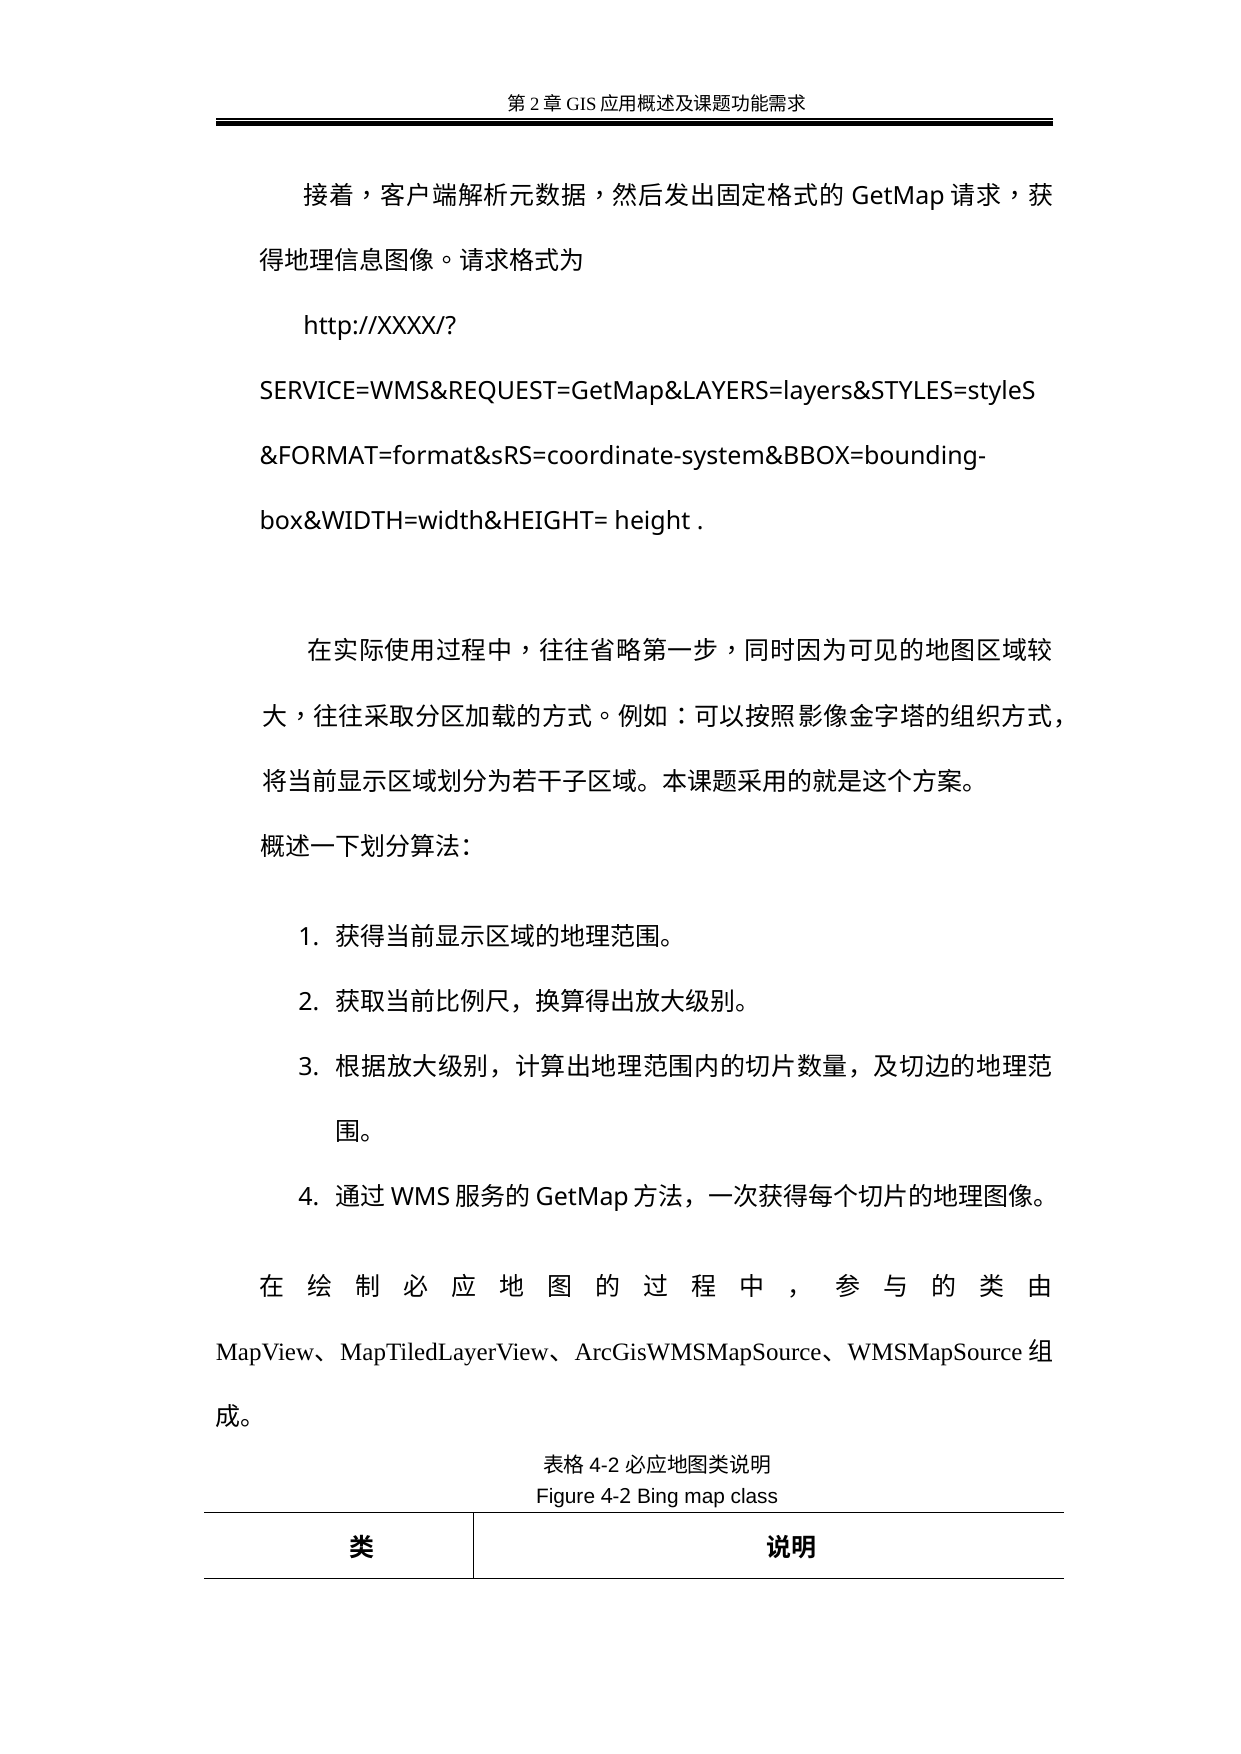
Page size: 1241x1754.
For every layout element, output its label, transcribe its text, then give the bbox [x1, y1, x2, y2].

text 在绘制必应地图的过程中，参与的类由MapView、MapTiledLayerView、ArcGisWMSMapSource、WMSMapSource组成。 [216, 1252, 1053, 1447]
list 获取当前比例尺，换算得出放大级别。 [298, 967, 1053, 1032]
text 表格 4-2 必应地图类说明 [216, 1447, 1053, 1479]
list 通过WMS服务的GetMap方法，一次获得每个切片的地理图像。 [298, 1162, 1053, 1227]
table_header 说明 [474, 1513, 1064, 1578]
text Figure 4-2 Bing map class [216, 1479, 1053, 1512]
text http://XXXX/?SERVICE=WMS&REQUEST=GetMap&LAYERS=layers&STYLES=styleS&FORMAT=format&sRS=coordinate-system&BBOX=bounding-box&WIDTH=width&HEIGHT= height . [259, 292, 1053, 552]
list 根据放大级别，计算出地理范围内的切片数量，及切边的地理范围。 [298, 1032, 1053, 1162]
text 接着，客户端解析元数据，然后发出固定格式的GetMap请求，获得地理信息图像。请求格式为 [259, 162, 1053, 292]
table_header 类 [204, 1513, 473, 1578]
text 概述一下划分算法： [216, 812, 1053, 877]
text 在实际使用过程中，往往省略第一步，同时因为可见的地图区域较大，往往采取分区加载的方式。例如：可以按照影像金字塔的组织方式，将当前显示区域划分为若干子区域。本课题采用的就是这个方案。 [262, 617, 1053, 812]
list 获得当前显示区域的地理范围。 [298, 902, 1053, 967]
